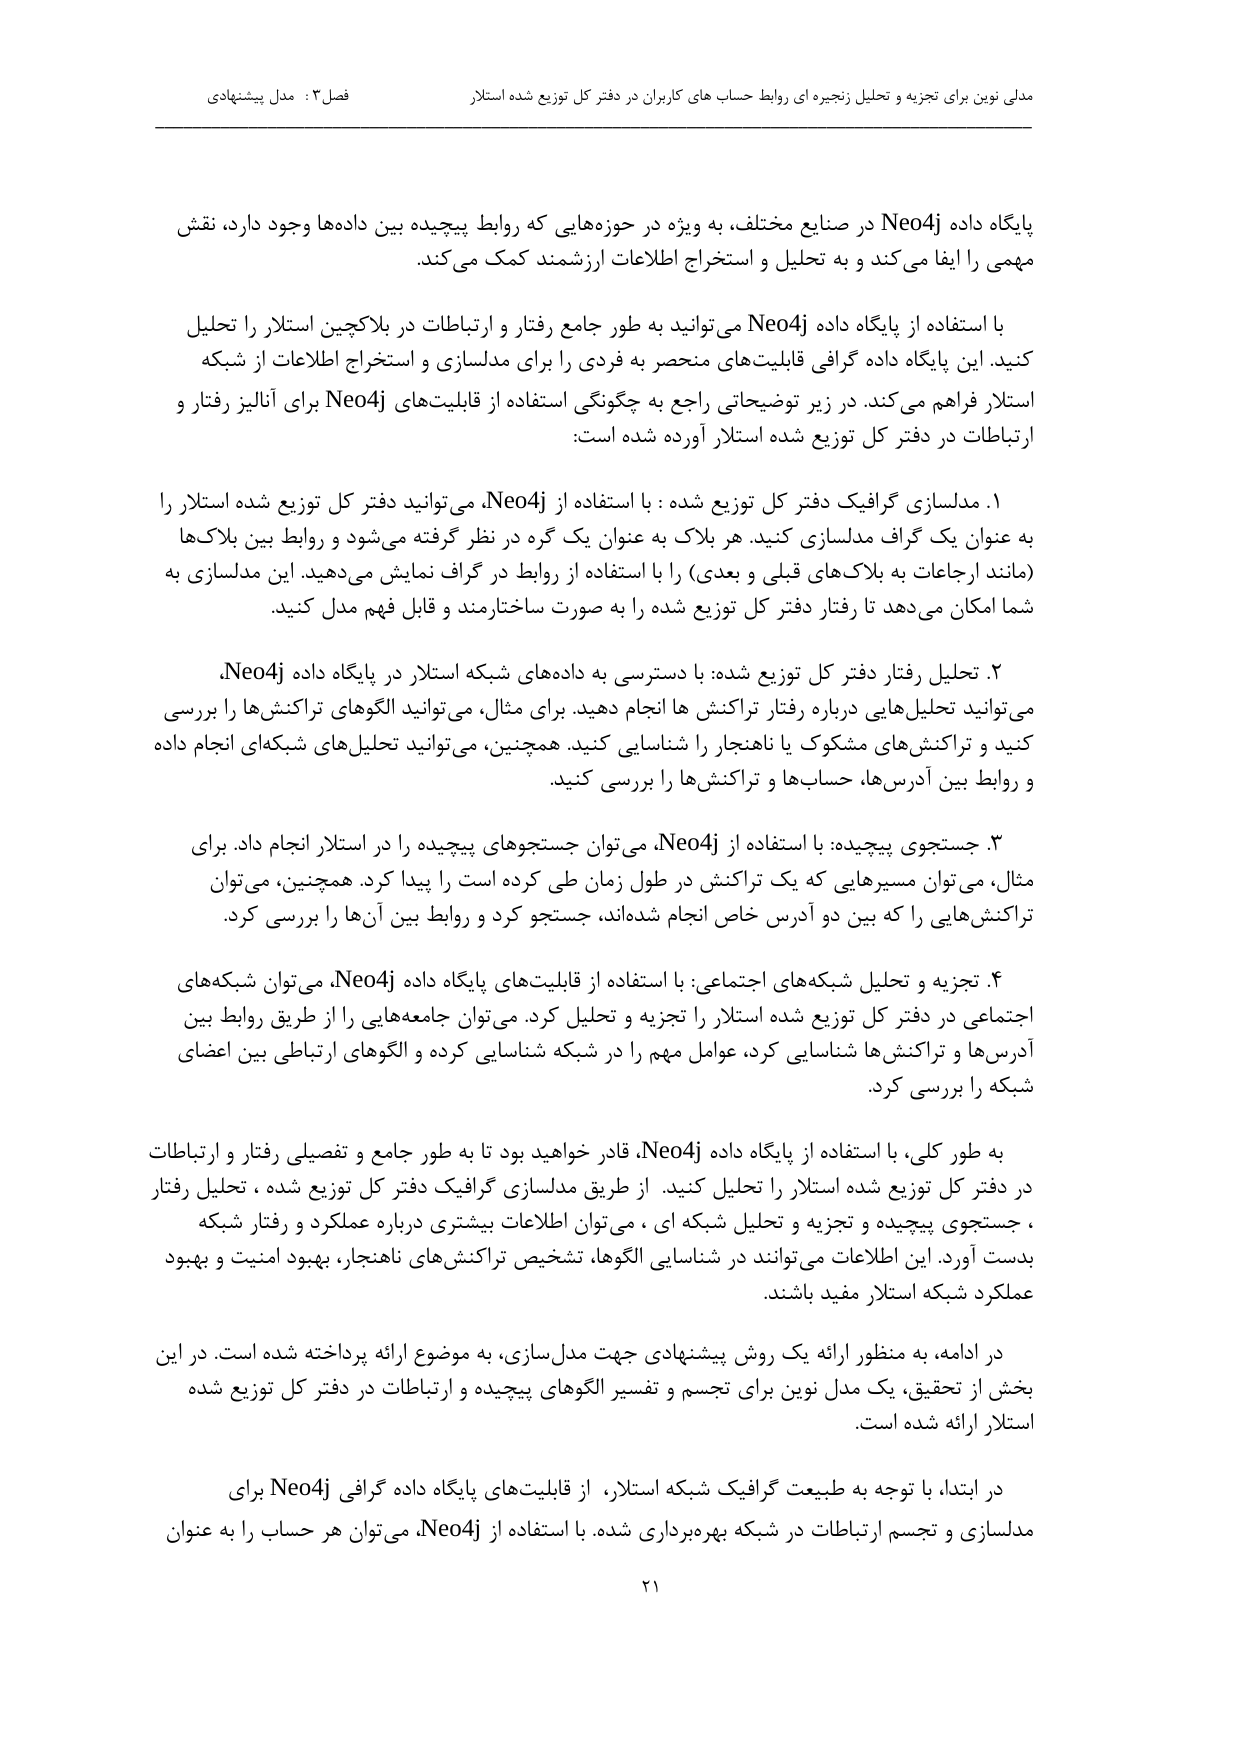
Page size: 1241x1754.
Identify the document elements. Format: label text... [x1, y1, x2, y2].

text به طور کلی، با استفاده از پایگاه داده Neo4j، قادر خواهید بود تا به طور جامع و تفصیلی رفتار و ارتباطات در دفتر کل توزیع شده استلار را تحلیل کنید. از طریق مدلسازی گرافیک دفتر کل توزیع شده ، تحلیل رفتار ، جستجوی پیچیده و تجزیه و تحلیل شبکه‌ ای ، می‌توان اطلاعات بیشتری درباره عملکرد و رفتار شبکه بدست آورد. این اطلاعات می‌توانند در شناسایی الگوها، تشخیص تراکنش‌های ناهنجار، بهبود امنیت و بهبود عملکرد شبکه استلار مفید باشند. [147, 1135, 1033, 1308]
text ۴. تجزیه و تحلیل شبکه‌های اجتماعی: با استفاده از قابلیت‌های پایگاه داده Neo4j، می‌توان شبکه‌های اجتماعی در دفتر کل توزیع شده استلار را تجزیه و تحلیل کرد. می‌توان جامعه‌هایی را از طریق روابط بین آدرس‌ها و تراکنش‌ها شناسایی کرد، عوامل مهم را در شبکه شناسایی کرده و الگوهای ارتباطی بین اعضای شبکه را بررسی کرد. [147, 964, 1033, 1102]
text در ادامه، به منظور ارائه یک روش پیشنهادی جهت مدل‌سازی، به موضوع ارائه پرداخته شده است. در این بخش از تحقیق، یک مدل نوین برای تجسم و تفسیر الگوهای پیچیده و ارتباطات در دفتر کل توزیع شده استلار ارائه شده است. [147, 1342, 1033, 1439]
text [147, 1472, 1033, 1546]
text ۳. جستجوی پیچیده: با استفاده از Neo4j، می‌توان جستجوهای پیچیده را در استلار انجام داد. برای مثال، می‌توان مسیرهایی که یک تراکنش در طول زمان طی کرده است را پیدا کرد. همچنین، می‌توان تراکنش‌هایی را که بین دو آدرس خاص انجام شده‌اند، جستجو کرد و روابط بین آن‌ها را بررسی کرد. [147, 827, 1033, 931]
text با استفاده از پایگاه داده Neo4j می‌توانید به طور جامع رفتار و ارتباطات در بلاکچین استلار را تحلیل کنید. این پایگاه داده گرافی قابلیت‌های منحصر به فردی را برای مدلسازی و استخراج اطلاعات از شبکه استلار فراهم می‌کند. در زیر توضیحاتی راجع به چگونگی استفاده از قابلیت‌های Neo4j برای آنالیز رفتار و ارتباطات در دفتر کل توزیع شده استلار آورده شده است: [147, 308, 1033, 452]
text ۲. تحلیل رفتار دفتر کل توزیع شده: با دسترسی به داده‌های شبکه استلار در پایگاه داده Neo4j، می‌توانید تحلیل‌هایی درباره رفتار تراکنش ها انجام دهید. برای مثال، می‌توانید الگوهای تراکنش‌ها را بررسی کنید و تراکنش‌های مشکوک یا ناهنجار را شناسایی کنید. همچنین، می‌توانید تحلیل‌های شبکه‌ای انجام داده و روابط بین آدرس‌ها، حساب‌ها و تراکنش‌ها را بررسی کنید. [147, 656, 1033, 794]
text ۱. مدلسازی گرافیک دفتر کل توزیع شده : با استفاده از Neo4j، می‌توانید دفتر کل توزیع شده استلار را به عنوان یک گراف مدلسازی کنید. هر بلاک به عنوان یک گره در نظر گرفته می‌شود و روابط بین بلاک‌ها (مانند ارجاعات به بلاک‌های قبلی و بعدی) را با استفاده از روابط در گراف نمایش می‌دهید. این مدلسازی به شما امکان می‌دهد تا رفتار دفتر کل توزیع شده را به صورت ساختارمند و قابل فهم مدل کنید. [147, 485, 1033, 623]
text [147, 207, 1033, 275]
